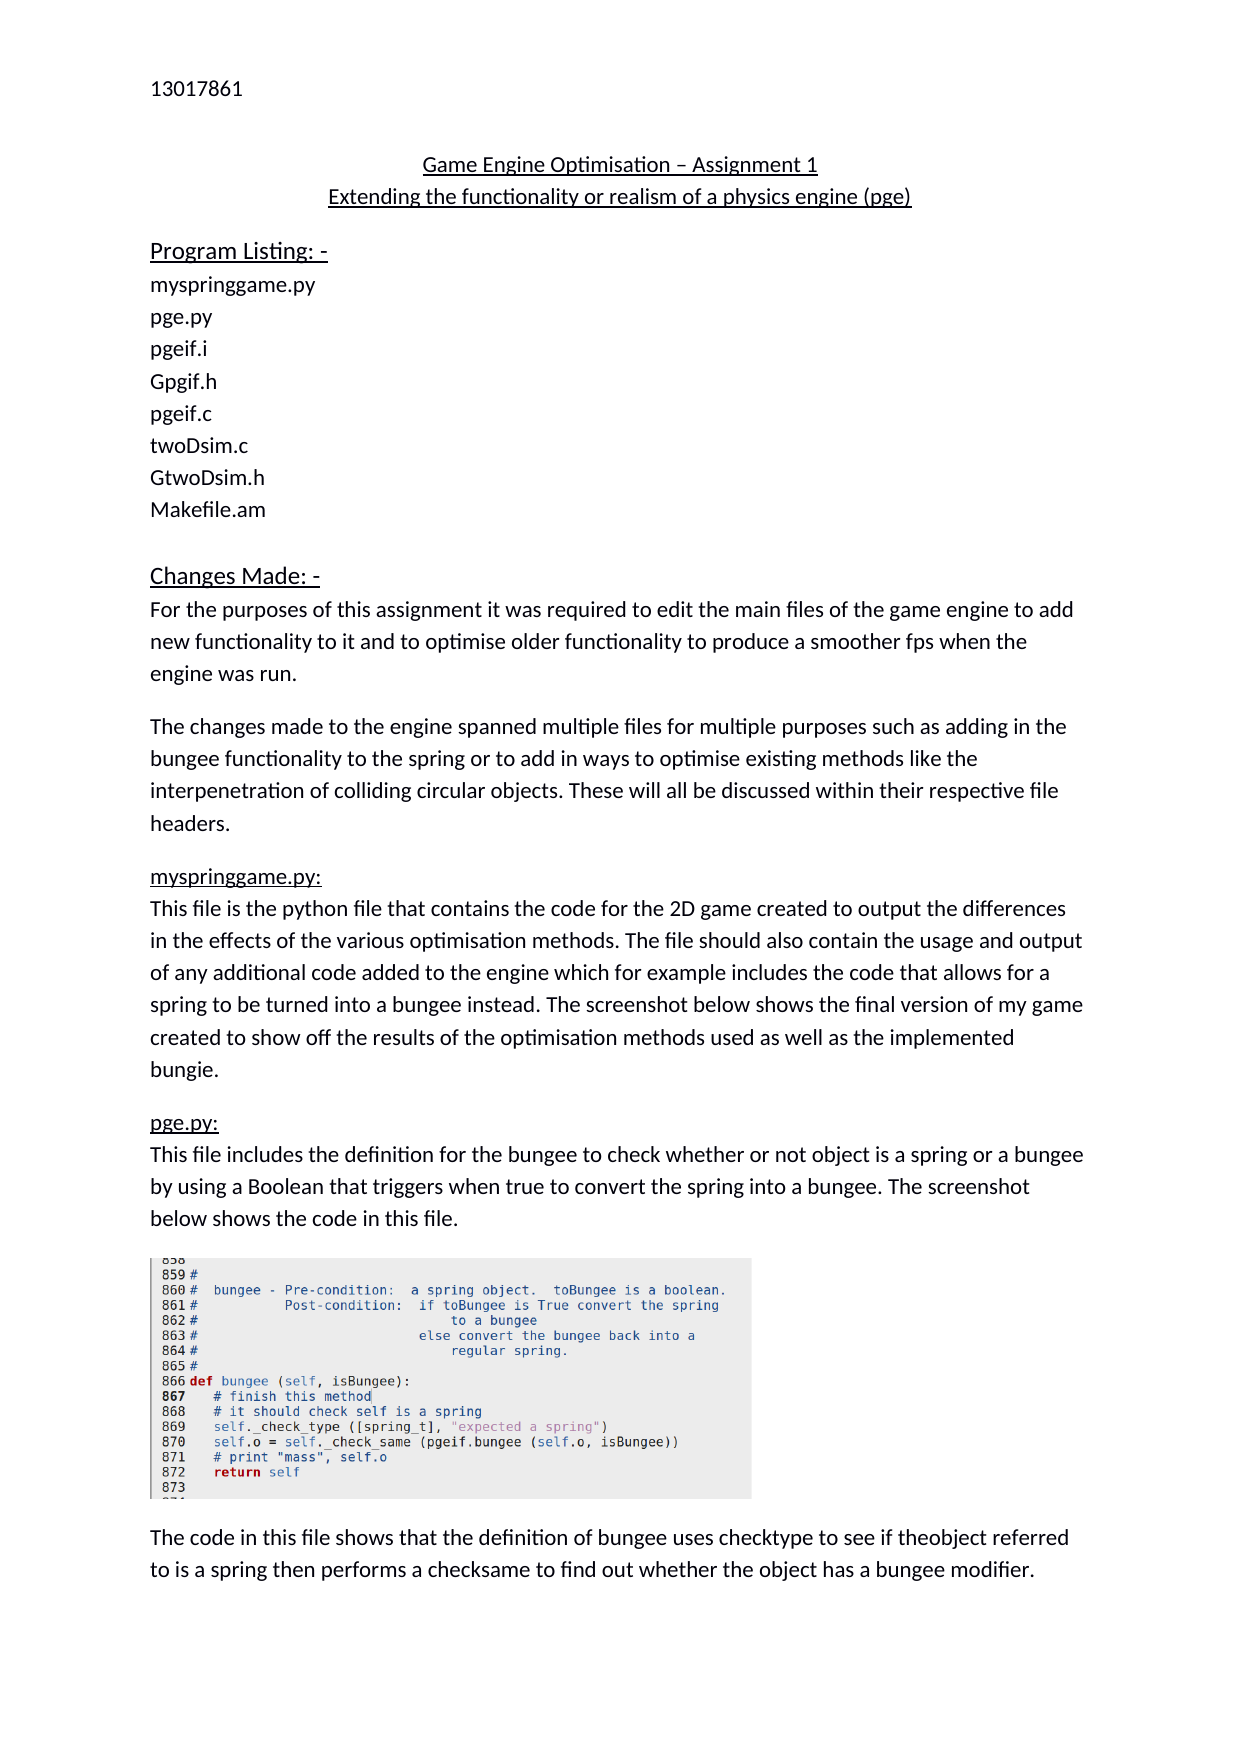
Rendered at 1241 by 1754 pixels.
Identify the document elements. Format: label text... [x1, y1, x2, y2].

picture [150, 1258, 752, 1499]
text GtwoDsim.h [150, 463, 1090, 491]
text Extending the functionality or realism of a physics engine (pge) [150, 182, 1090, 210]
text pge.py [150, 302, 1090, 330]
text pgeif.i [150, 334, 1090, 363]
text Gpgif.h [150, 367, 1090, 395]
text Game Engine Optimisation – Assignment 1 [150, 150, 1090, 178]
text Program Listing: - [150, 235, 1090, 266]
text For the purposes of this assignment it was required to edit the main files of the game engine to add new functionality to it and to optimise older functionality to produce a smoother fps when the engine was run. [150, 595, 1090, 687]
text Makefile.am [150, 496, 1090, 523]
text The code in this file shows that the definition of bungee uses checktype to see if theobject referred to is a spring then performs a checksame to find out whether the object has a bungee modifier. [150, 1523, 1090, 1583]
text This file is the python file that contains the code for the 2D game created to output the differences in the effects of the various optimisation methods. The file should also contain the usage and output of any additional code added to the engine which for example includes the code that allows for a spring to be turned into a bungee instead. The screenshot below shows the final version of my game created to show off the results of the optimisation methods used as well as the implemented bungie. [150, 894, 1090, 1083]
text myspringgame.py [150, 270, 1090, 298]
text twoDsim.c [150, 431, 1090, 459]
text Changes Made: - [150, 560, 1090, 590]
text This file includes the definition for the bungee to check whether or not object is a spring or a bungee by using a Boolean that triggers when true to convert the spring into a bungee. The screenshot below shows the code in this file. [150, 1140, 1090, 1233]
text pgeif.c [150, 399, 1090, 427]
text The changes made to the engine spanned multiple files for multiple purposes such as adding in the bungee functionality to the spring or to add in ways to optimise existing methods like the interpenetration of colliding circular objects. These will all be discussed within their respective file headers. [150, 712, 1090, 837]
text myspringgame.py: [150, 862, 1090, 890]
text pge.py: [150, 1108, 1090, 1136]
